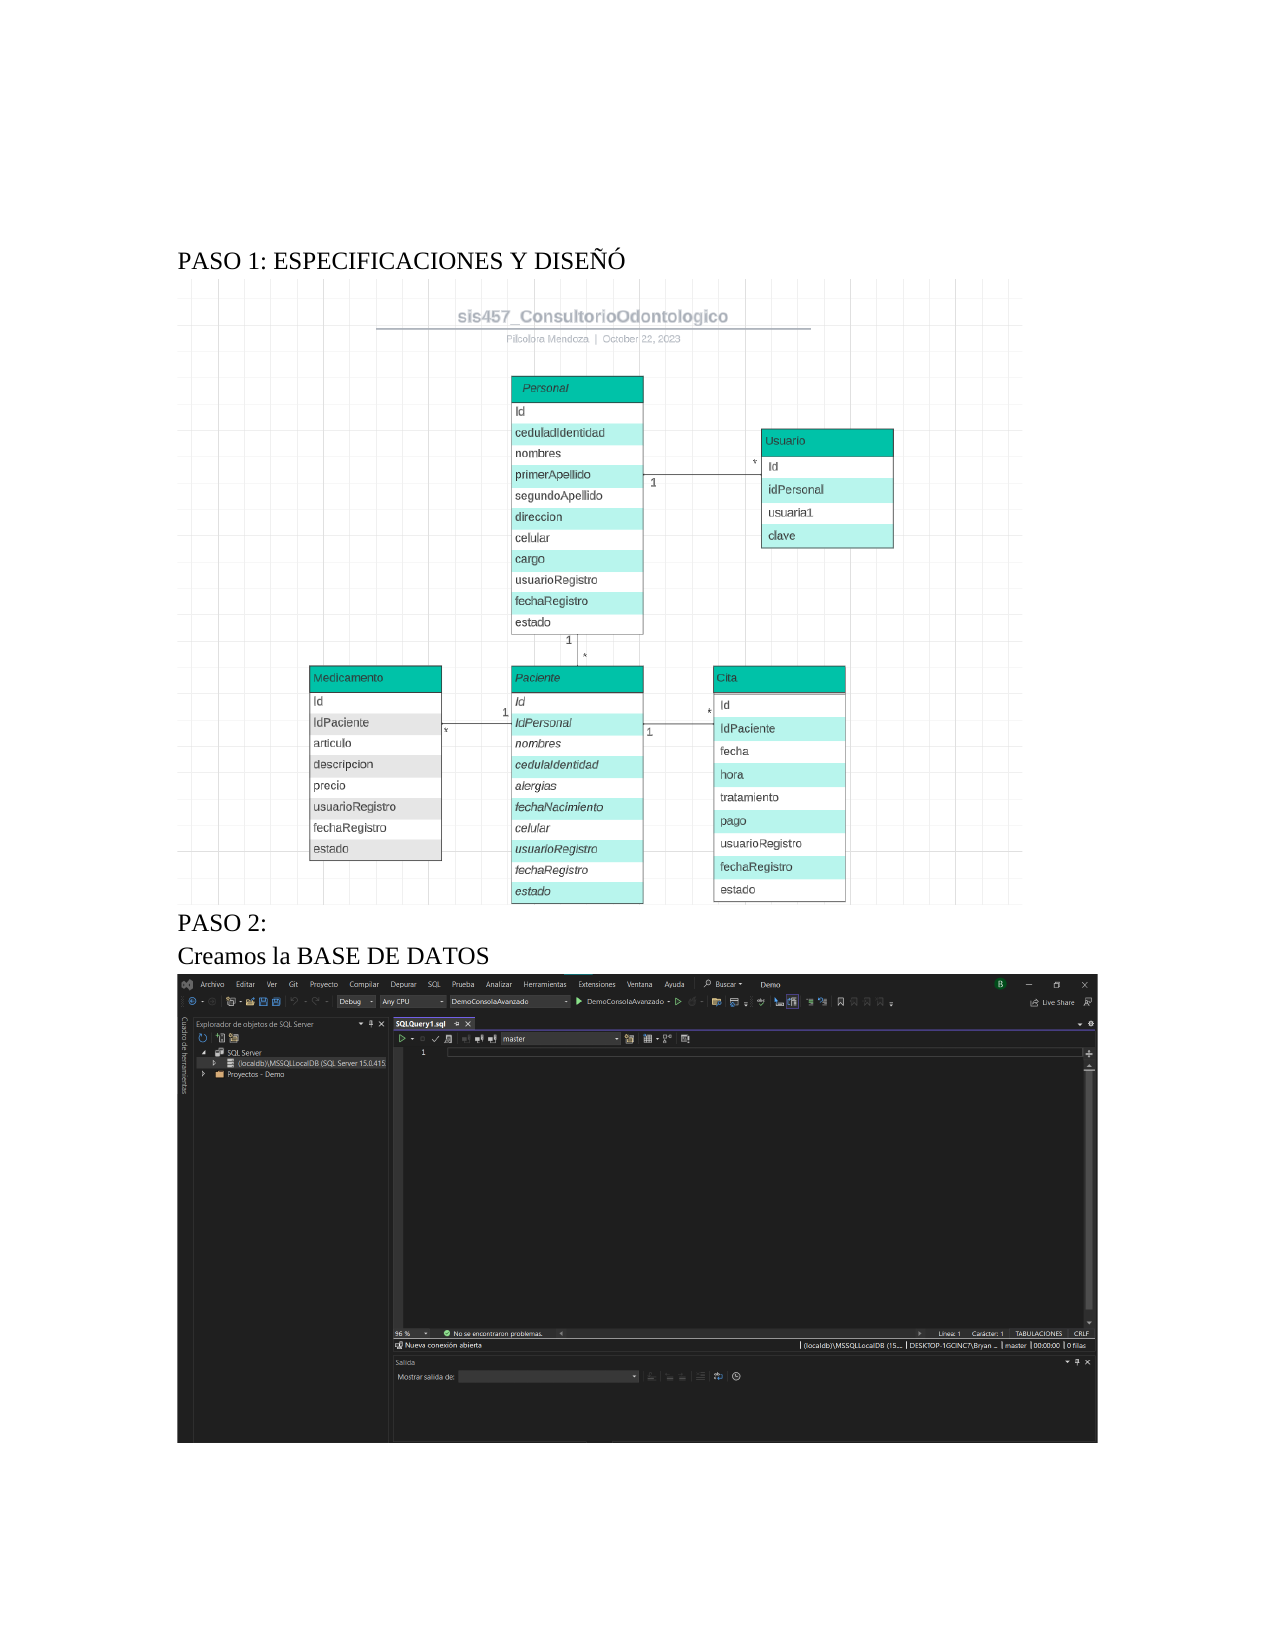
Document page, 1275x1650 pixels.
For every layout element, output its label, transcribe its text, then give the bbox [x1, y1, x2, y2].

picture [177, 279, 1023, 905]
text PASO 2: [177, 908, 1098, 937]
text PASO 1: ESPECIFICACIONES Y DISEÑÓ [177, 246, 1098, 275]
text Creamos la BASE DE DATOS [177, 941, 1098, 970]
picture [177, 974, 1098, 1443]
